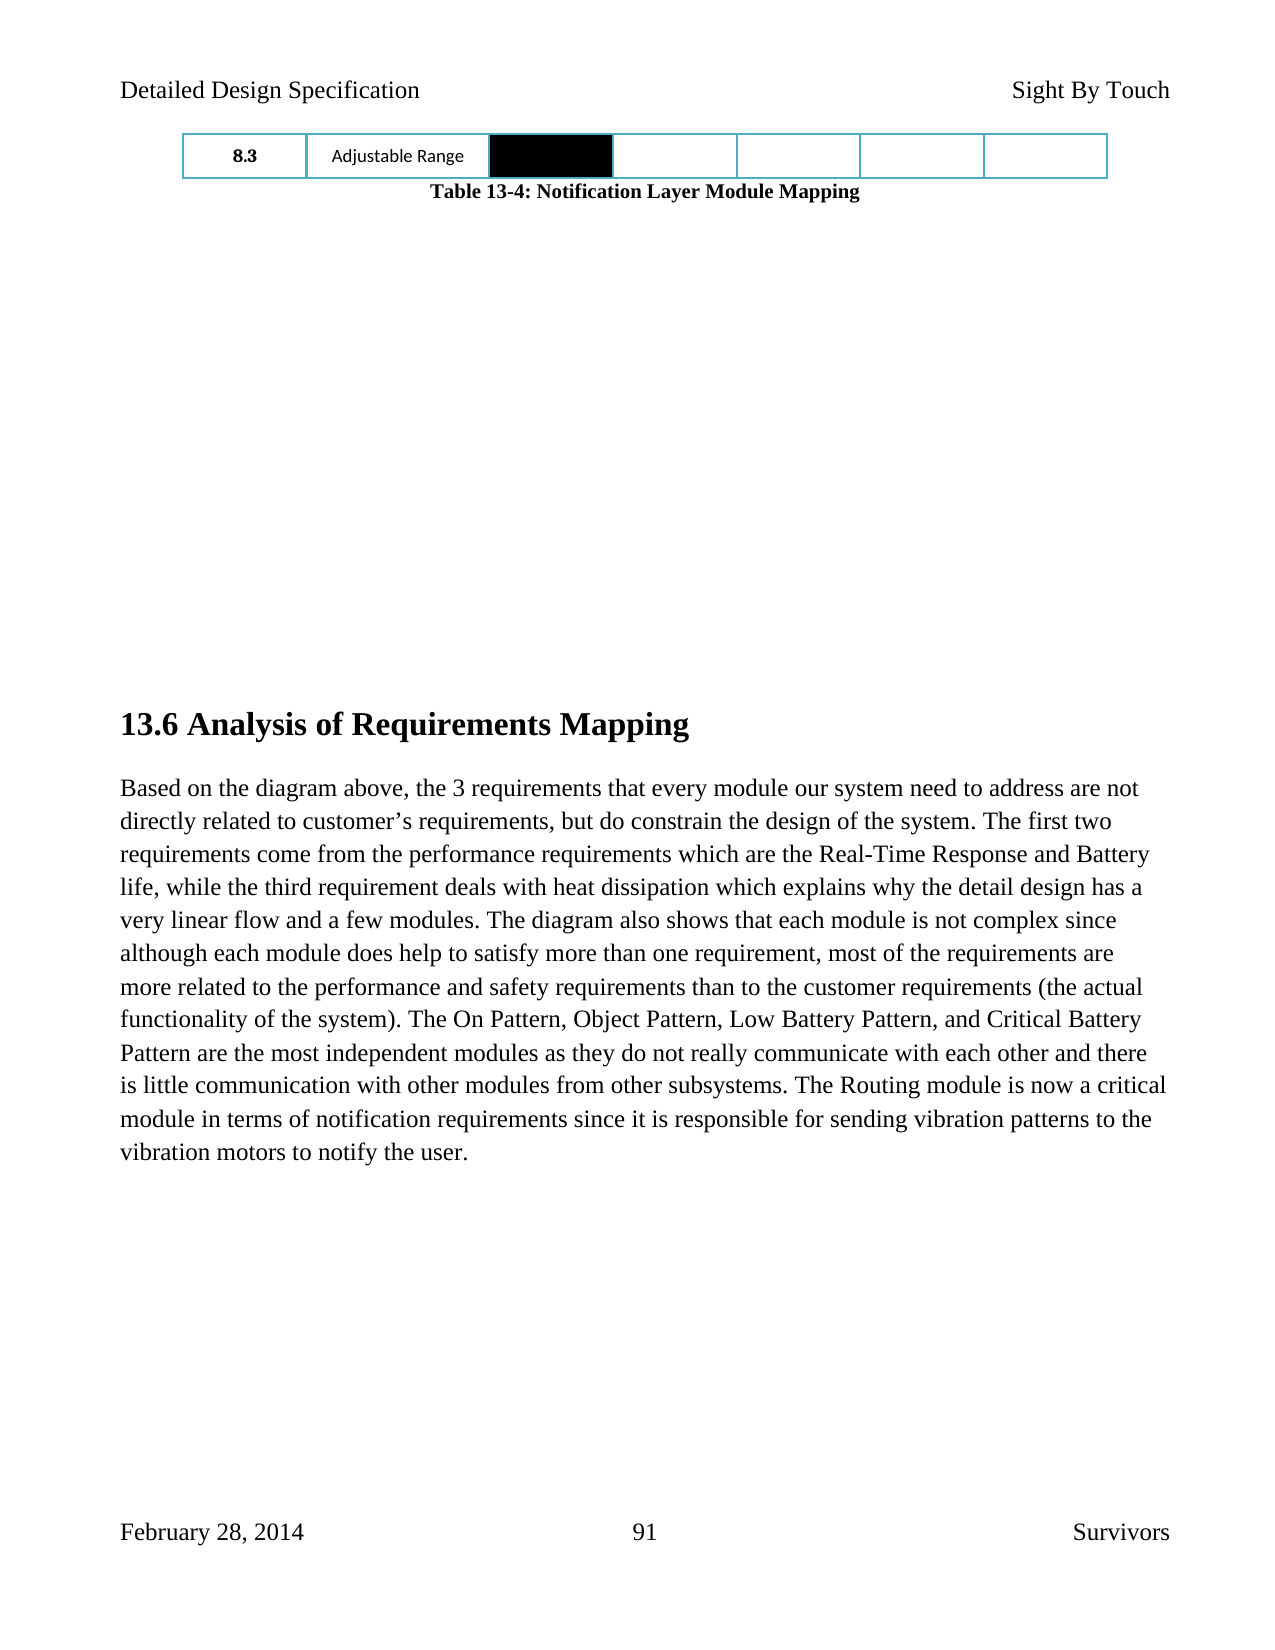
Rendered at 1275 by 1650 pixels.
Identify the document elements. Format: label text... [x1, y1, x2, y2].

text Based on the diagram above, the 3 requirements that every module our system need to address are not directly related to customer’s requirements, but do constrain the design of the system. The first two requirements come from the performance requirements which are the Real-Time Response and Battery life, while the third requirement deals with heat dissipation which explains why the detail design has a very linear flow and a few modules. The diagram also shows that each module is not complex since although each module does help to satisfy more than one requirement, most of the requirements are more related to the performance and safety requirements than to the customer requirements (the actual functionality of the system). The On Pattern, Object Pattern, Low Battery Pattern, and Critical Battery Pattern are the most independent modules as they do not really communicate with each other and there is little communication with other modules from other subsystems. The Routing module is now a critical module in terms of notification requirements since it is responsible for sending vibration patterns to the vibration motors to notify the user. [120, 773, 1170, 1165]
table_cell [490, 135, 612, 177]
table_cell 8.3 [184, 135, 305, 177]
subtitle 13.6 Analysis of Requirements Mapping [120, 704, 1170, 743]
table_cell [738, 135, 859, 177]
table_cell [985, 135, 1106, 177]
table_cell Adjustable Range [308, 135, 488, 177]
text Table 13-4: Notification Layer Module Mapping [120, 179, 1170, 203]
table_cell [614, 135, 736, 177]
table_cell [861, 135, 983, 177]
